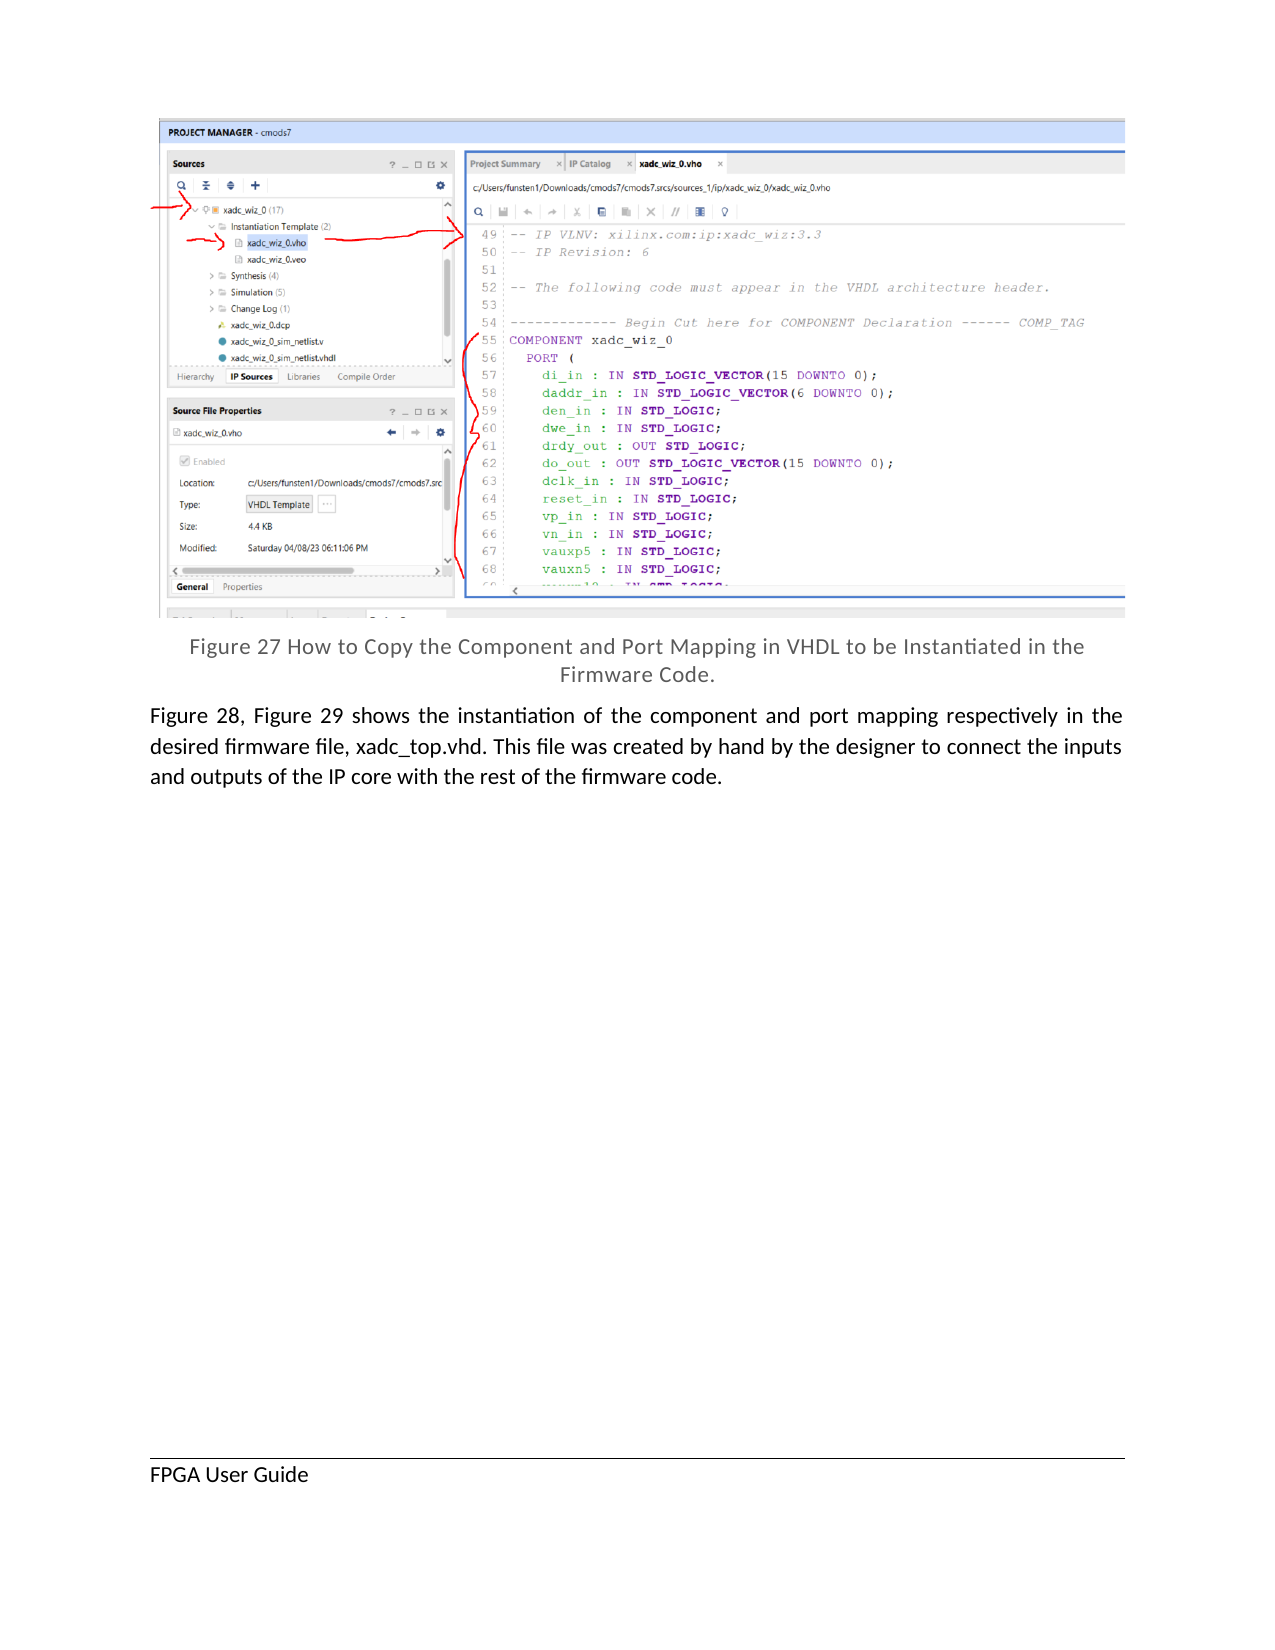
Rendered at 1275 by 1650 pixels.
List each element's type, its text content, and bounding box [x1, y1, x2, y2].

text Figure 28, Figure 29 shows the instantiation of the component and port mapping respectively in the desired firmware file, xadc_top.vhd. This file was created by hand by the designer to connect the inputs and outputs of the IP core with the rest of the firmware code. [150, 701, 1125, 791]
picture [150, 118, 1125, 618]
